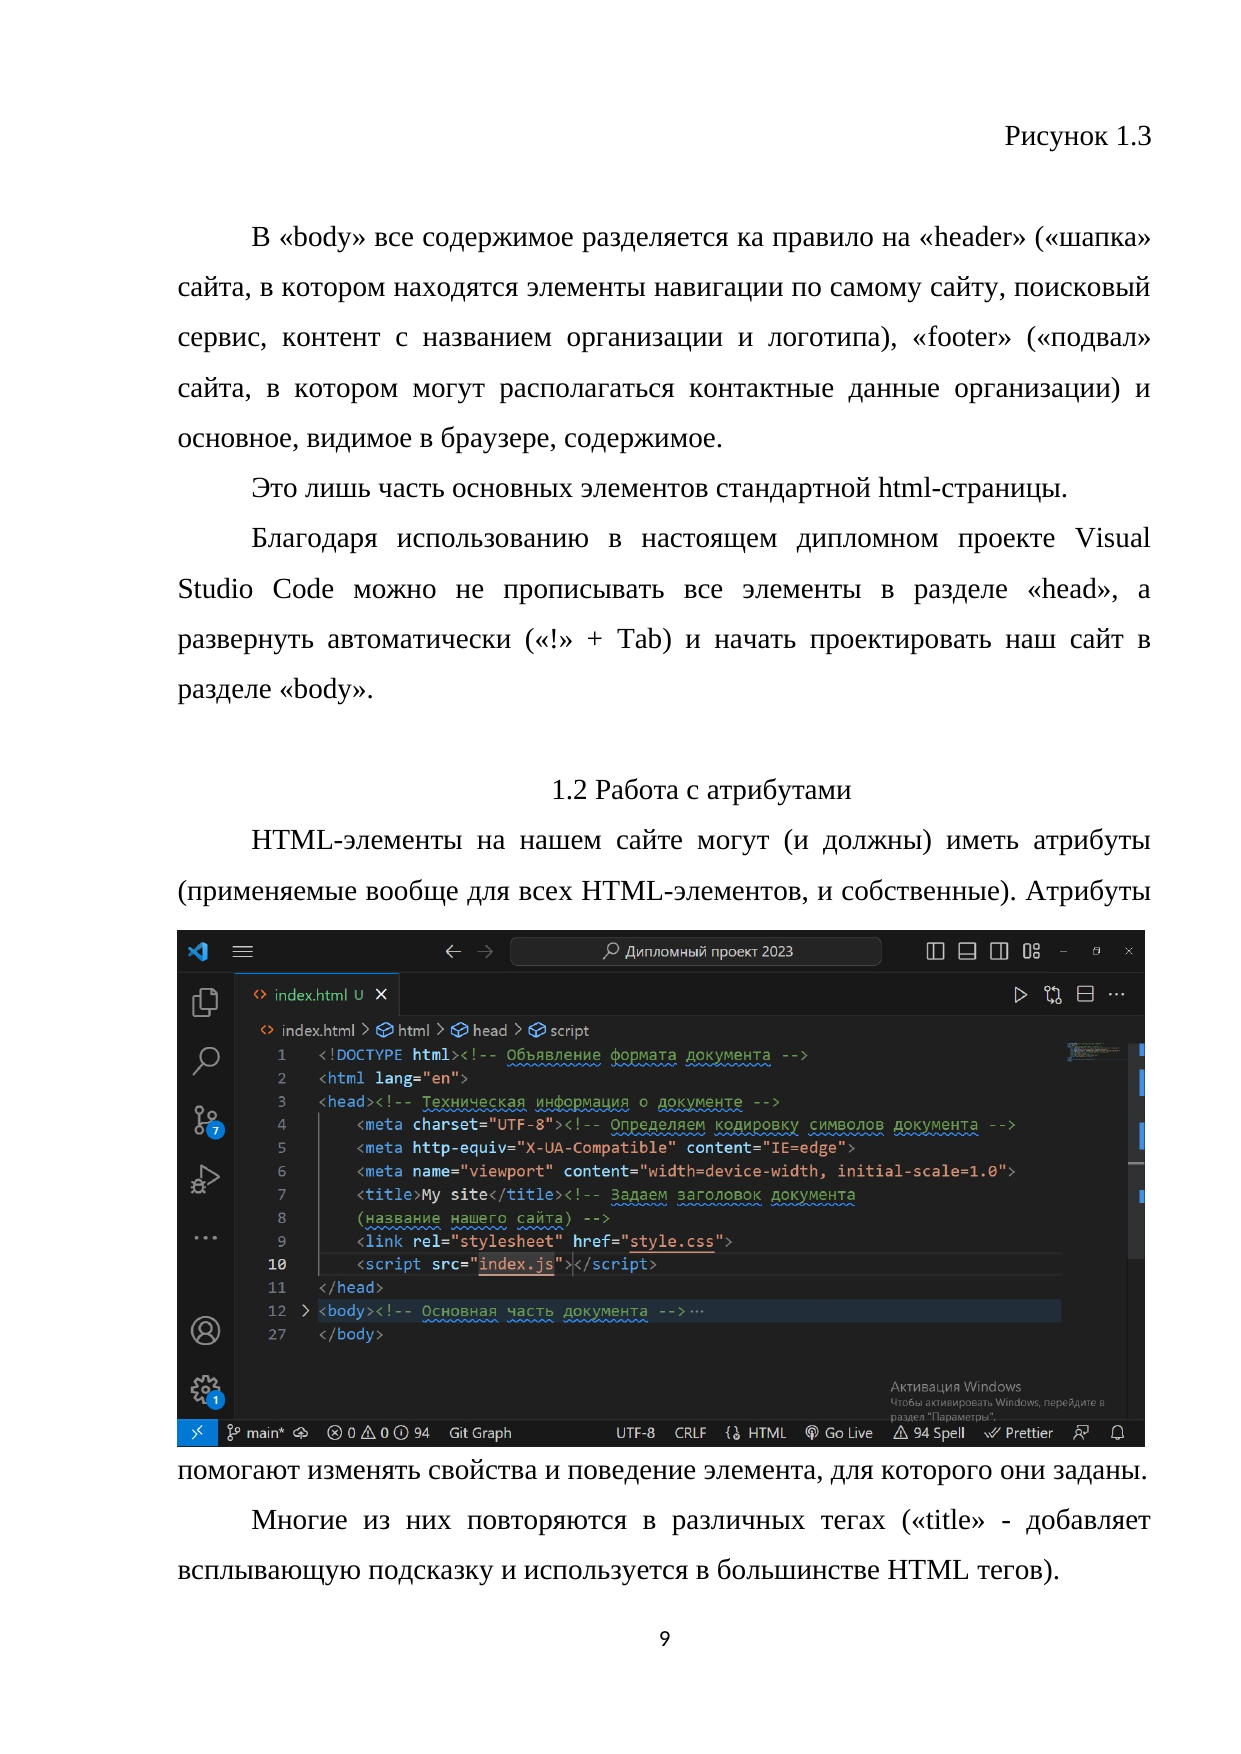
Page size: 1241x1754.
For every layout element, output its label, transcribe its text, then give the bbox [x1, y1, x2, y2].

text Рисунок 1.3 [177, 118, 1152, 152]
text Это лишь часть основных элементов стандартной html-страницы. [177, 470, 1152, 504]
text HTML-элементы на нашем сайте могут (и должны) иметь атрибуты (применяемые вообще для всех HTML-элементов, и собственные). Атрибуты помогают изменять свойства и поведение элемента, для которого они заданы. [177, 822, 1152, 930]
text В «body» все содержимое разделяется ка правило на «header» («шапка» сайта, в котором находятся элементы навигации по самому сайту, поисковый сервис, контент с названием организации и логотипа), «footer» («подвал» сайта, в котором могут располагаться контактные данные организации) и основное, видимое в браузере, содержимое. [177, 219, 1152, 453]
text Благодаря использованию в настоящем дипломном проекте Visual Studio Code можно не прописывать все элементы в разделе «head», а развернуть автоматически («!» + Tab) и начать проектировать наш сайт в разделе «body». [177, 521, 1152, 705]
text 1.2 Работа с атрибутами [177, 772, 1152, 806]
picture [177, 930, 1152, 1452]
text HTML-элементы на нашем сайте могут (и должны) иметь атрибуты (применяемые вообще для всех HTML-элементов, и собственные). Атрибуты помогают изменять свойства и поведение элемента, для которого они заданы. [177, 1452, 1152, 1485]
text Многие из них повторяются в различных тегах («title» - добавляет всплывающую подсказку и используется в большинстве HTML тегов). [177, 1502, 1152, 1586]
